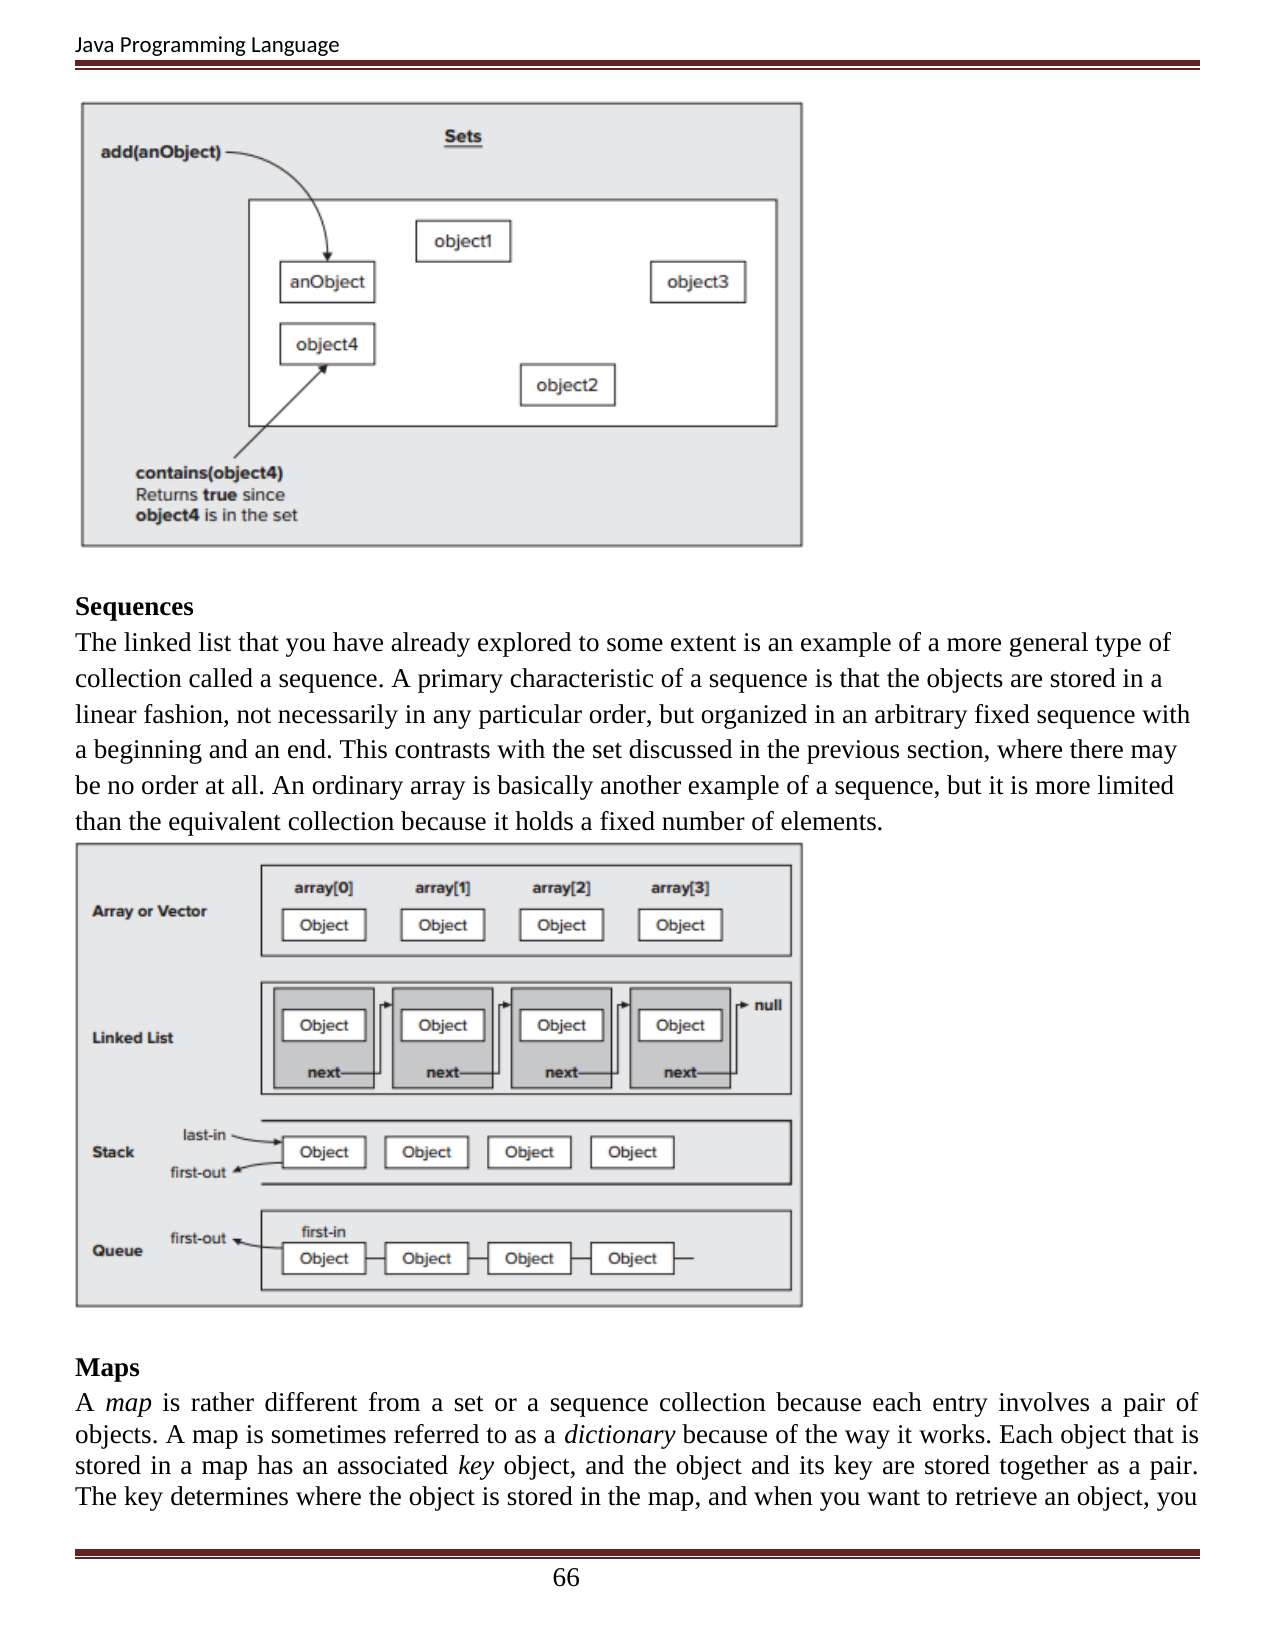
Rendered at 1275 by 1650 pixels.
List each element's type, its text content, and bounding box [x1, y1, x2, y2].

text Maps [75, 1351, 1200, 1382]
picture [75, 840, 811, 1311]
text Sequences [75, 591, 1200, 622]
picture [75, 97, 816, 551]
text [75, 1387, 1200, 1511]
text The linked list that you have already explored to some extent is an example of a more general type of collection called a sequence. A primary characteristic of a sequence is that the objects are stored in a linear fashion, not necessarily in any particular order, but organized in an arbitrary fixed sequence with a beginning and an end. This contrasts with the set discussed in the previous section, where there may be no order at all. An ordinary array is basically another example of a sequence, but it is more limited than the equivalent collection because it holds a fixed number of elements. [75, 626, 1200, 836]
